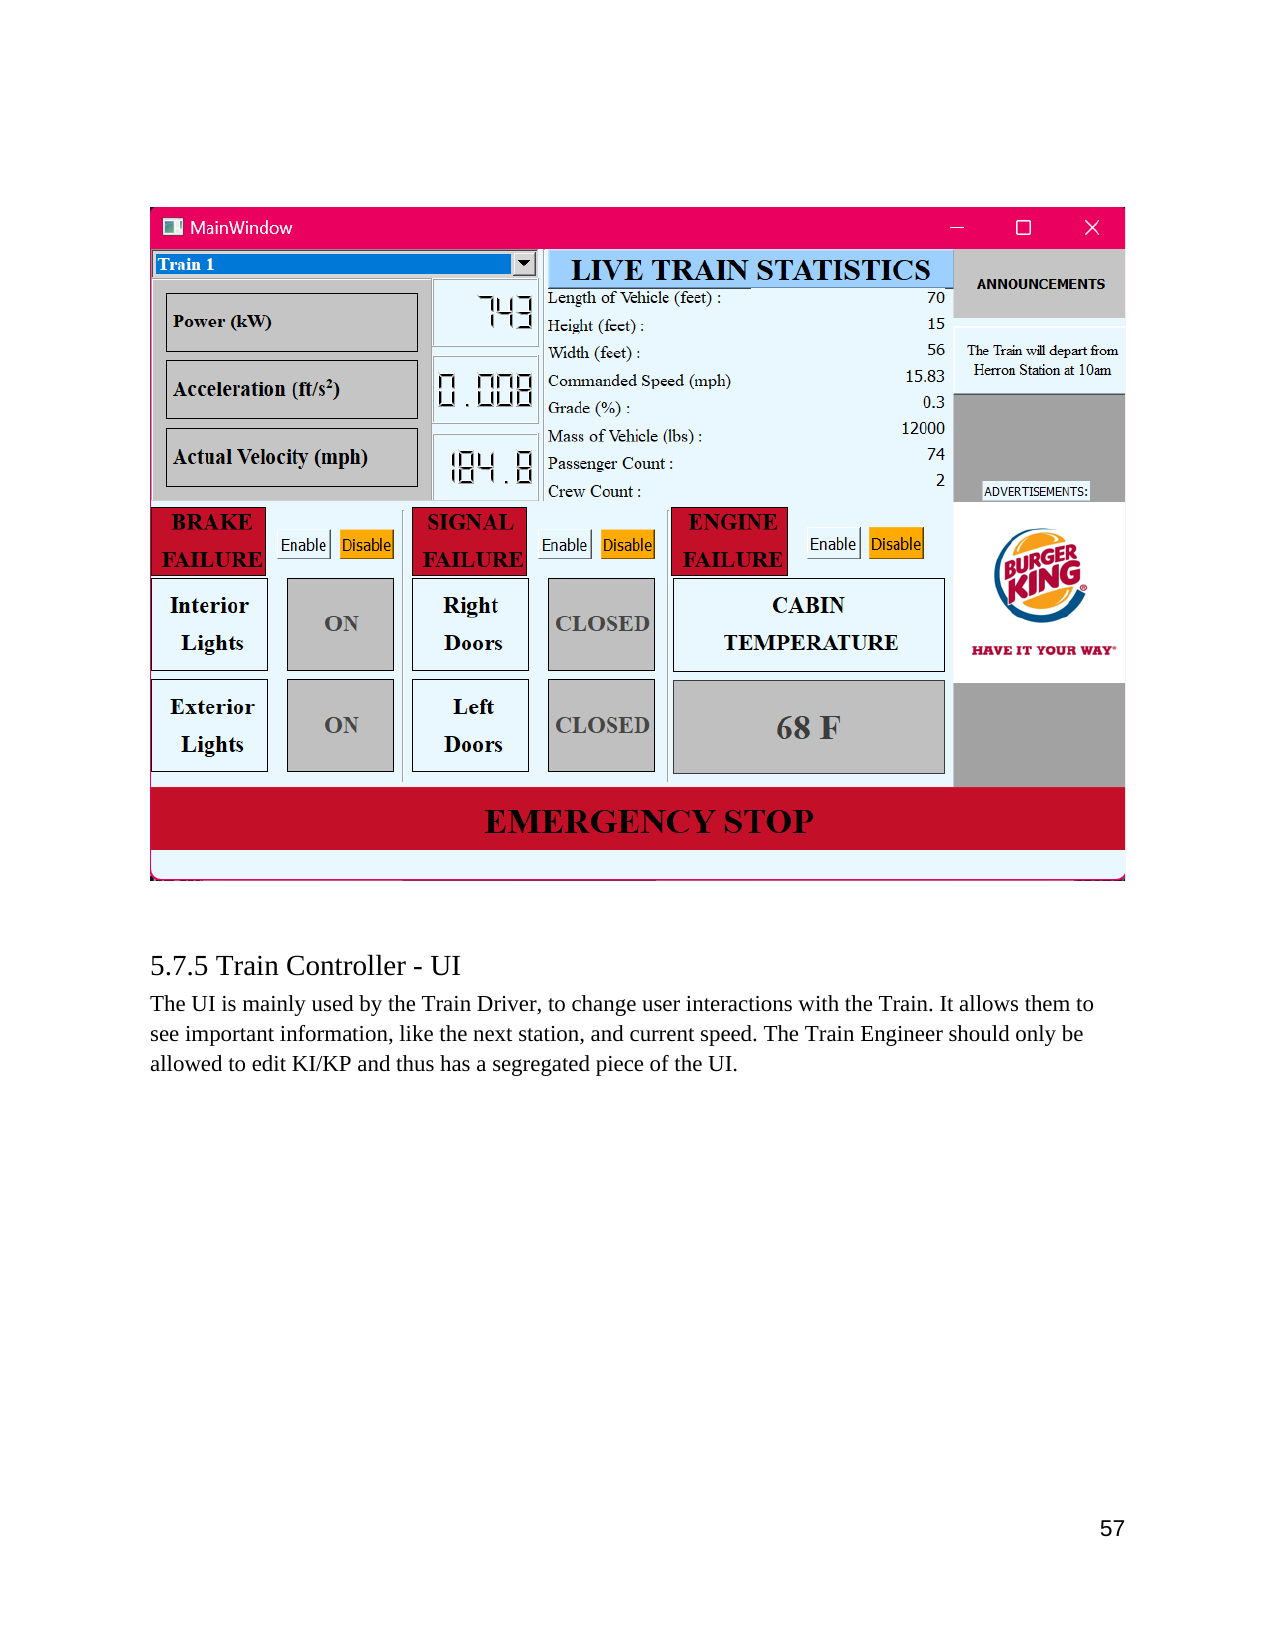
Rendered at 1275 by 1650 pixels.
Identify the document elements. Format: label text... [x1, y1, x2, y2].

picture [150, 207, 1125, 881]
subtitle 5.7.5 Train Controller - UI [150, 948, 1125, 981]
text The UI is mainly used by the Train Driver, to change user interactions with the Train. It allows them to see important information, like the next station, and current speed. The Train Engineer should only be allowed to edit KI/KP and thus has a segregated piece of the UI. [150, 990, 1125, 1077]
